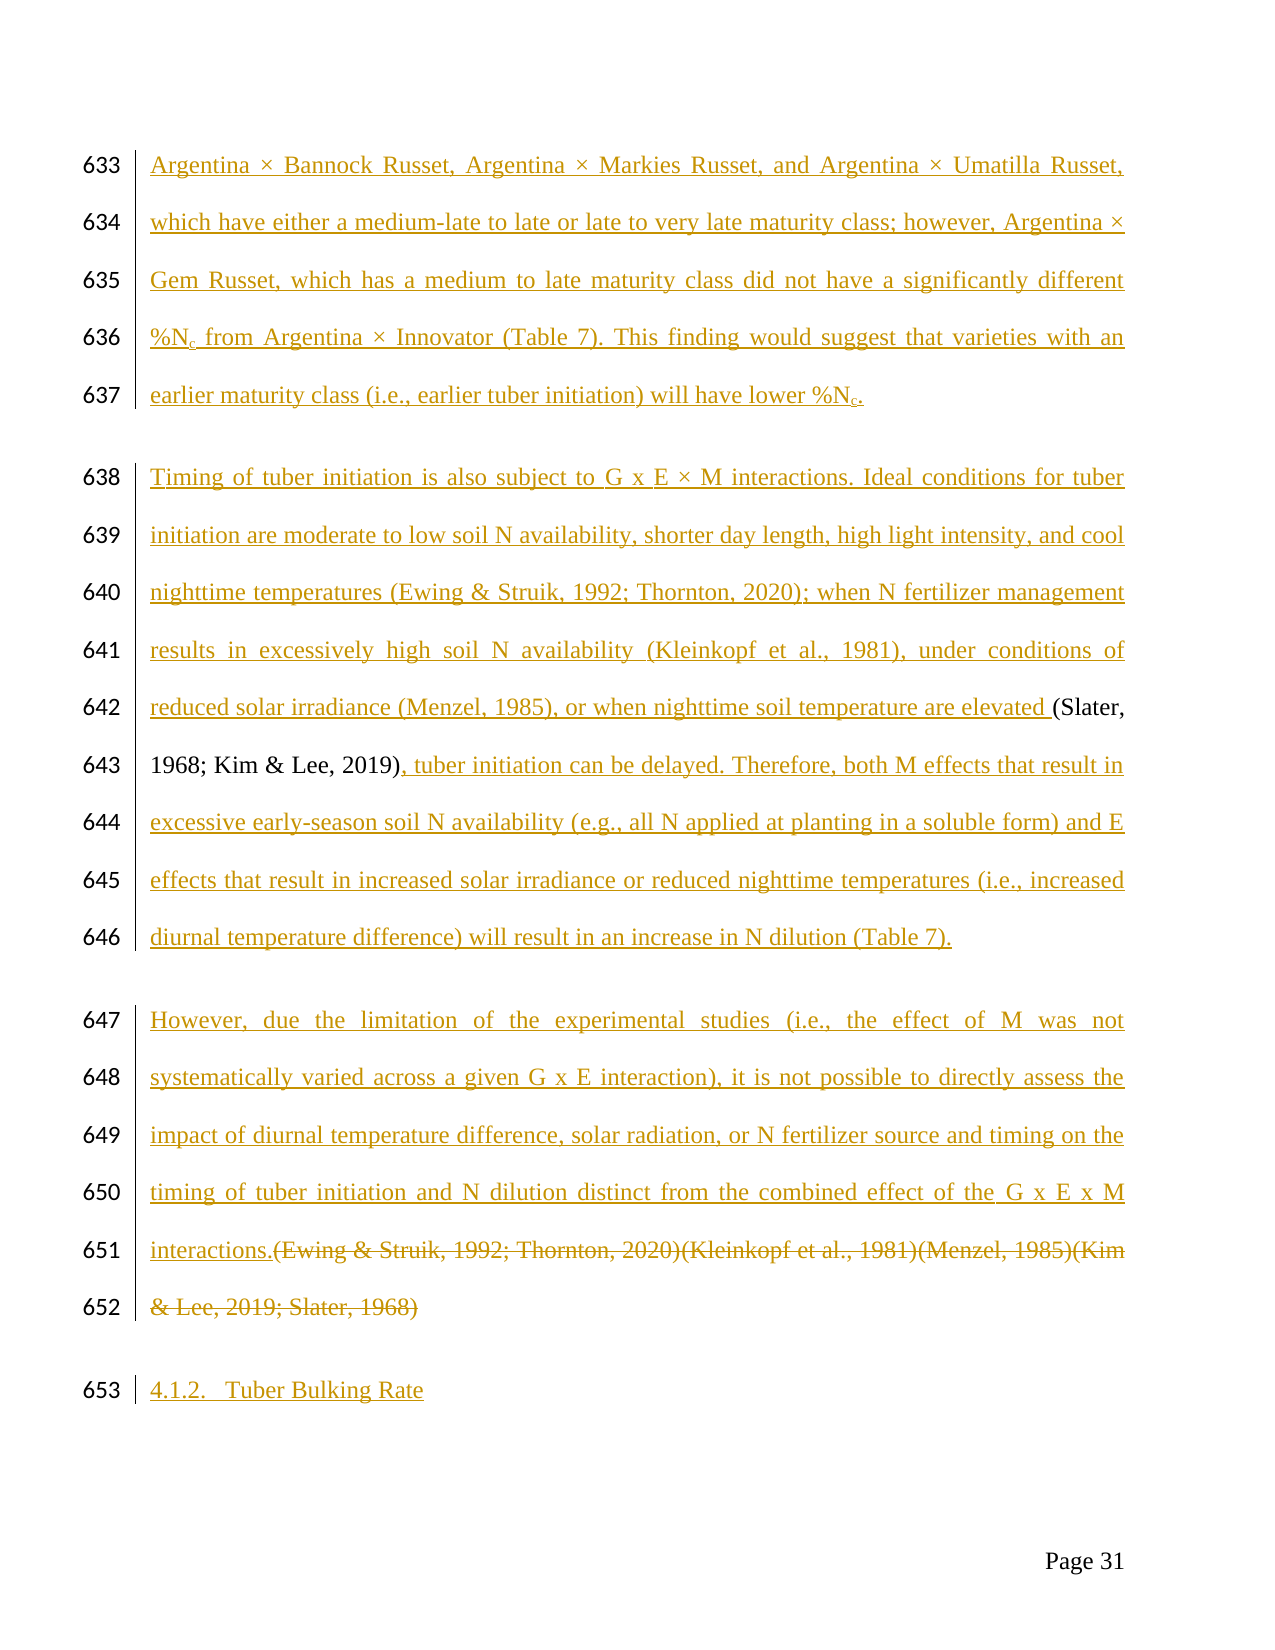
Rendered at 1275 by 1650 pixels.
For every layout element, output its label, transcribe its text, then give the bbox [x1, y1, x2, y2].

text (Slater, 1968; Kim & Lee, 2019) [150, 546, 1125, 602]
text (Slater, 1968; Kim & Lee, 2019) [150, 462, 1125, 545]
text (Slater, 1968; Kim & Lee, 2019) [150, 891, 1125, 951]
text (Slater, 1968; Kim & Lee, 2019) [150, 603, 1125, 660]
text (Slater, 1968; Kim & Lee, 2019) [150, 661, 1125, 832]
text (Slater, 1968; Kim & Lee, 2019) [150, 834, 1125, 890]
